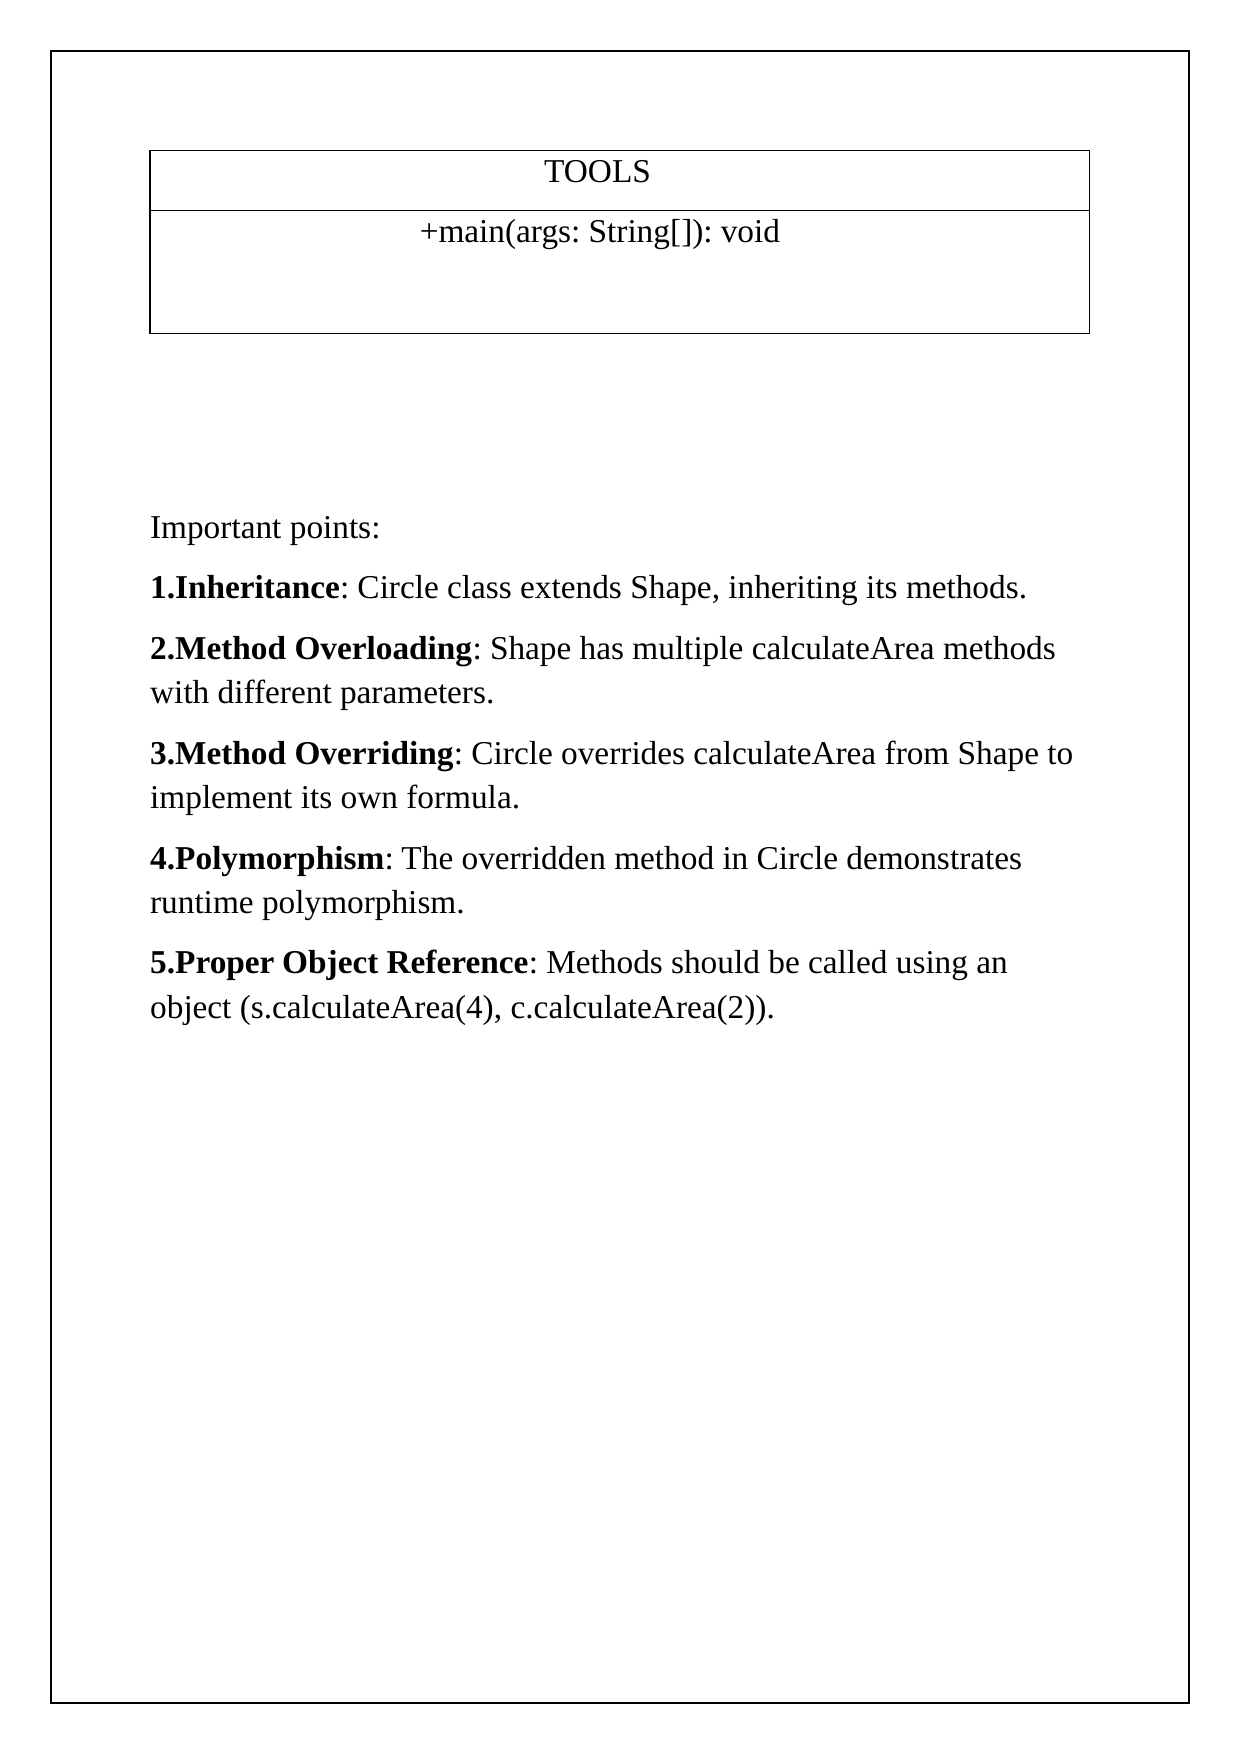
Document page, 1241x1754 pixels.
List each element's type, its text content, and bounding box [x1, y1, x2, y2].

table_cell +main(args: String[]): void [151, 211, 1089, 333]
text 3.Method Overriding: Circle overrides calculateArea from Shape to implement its own formula. [150, 733, 1090, 816]
text Important points: [150, 507, 1090, 545]
text 4.Polymorphism: The overridden method in Circle demonstrates runtime polymorphism. [150, 838, 1090, 920]
text 2.Method Overloading: Shape has multiple calculateArea methods with different parameters. [150, 628, 1090, 711]
text 1.Inheritance: Circle class extends Shape, inheriting its methods. [150, 568, 1090, 606]
text 5.Proper Object Reference: Methods should be called using an object (s.calculateArea(4), c.calculateArea(2)). [150, 943, 1090, 1025]
table_header TOOLS [151, 151, 1089, 210]
